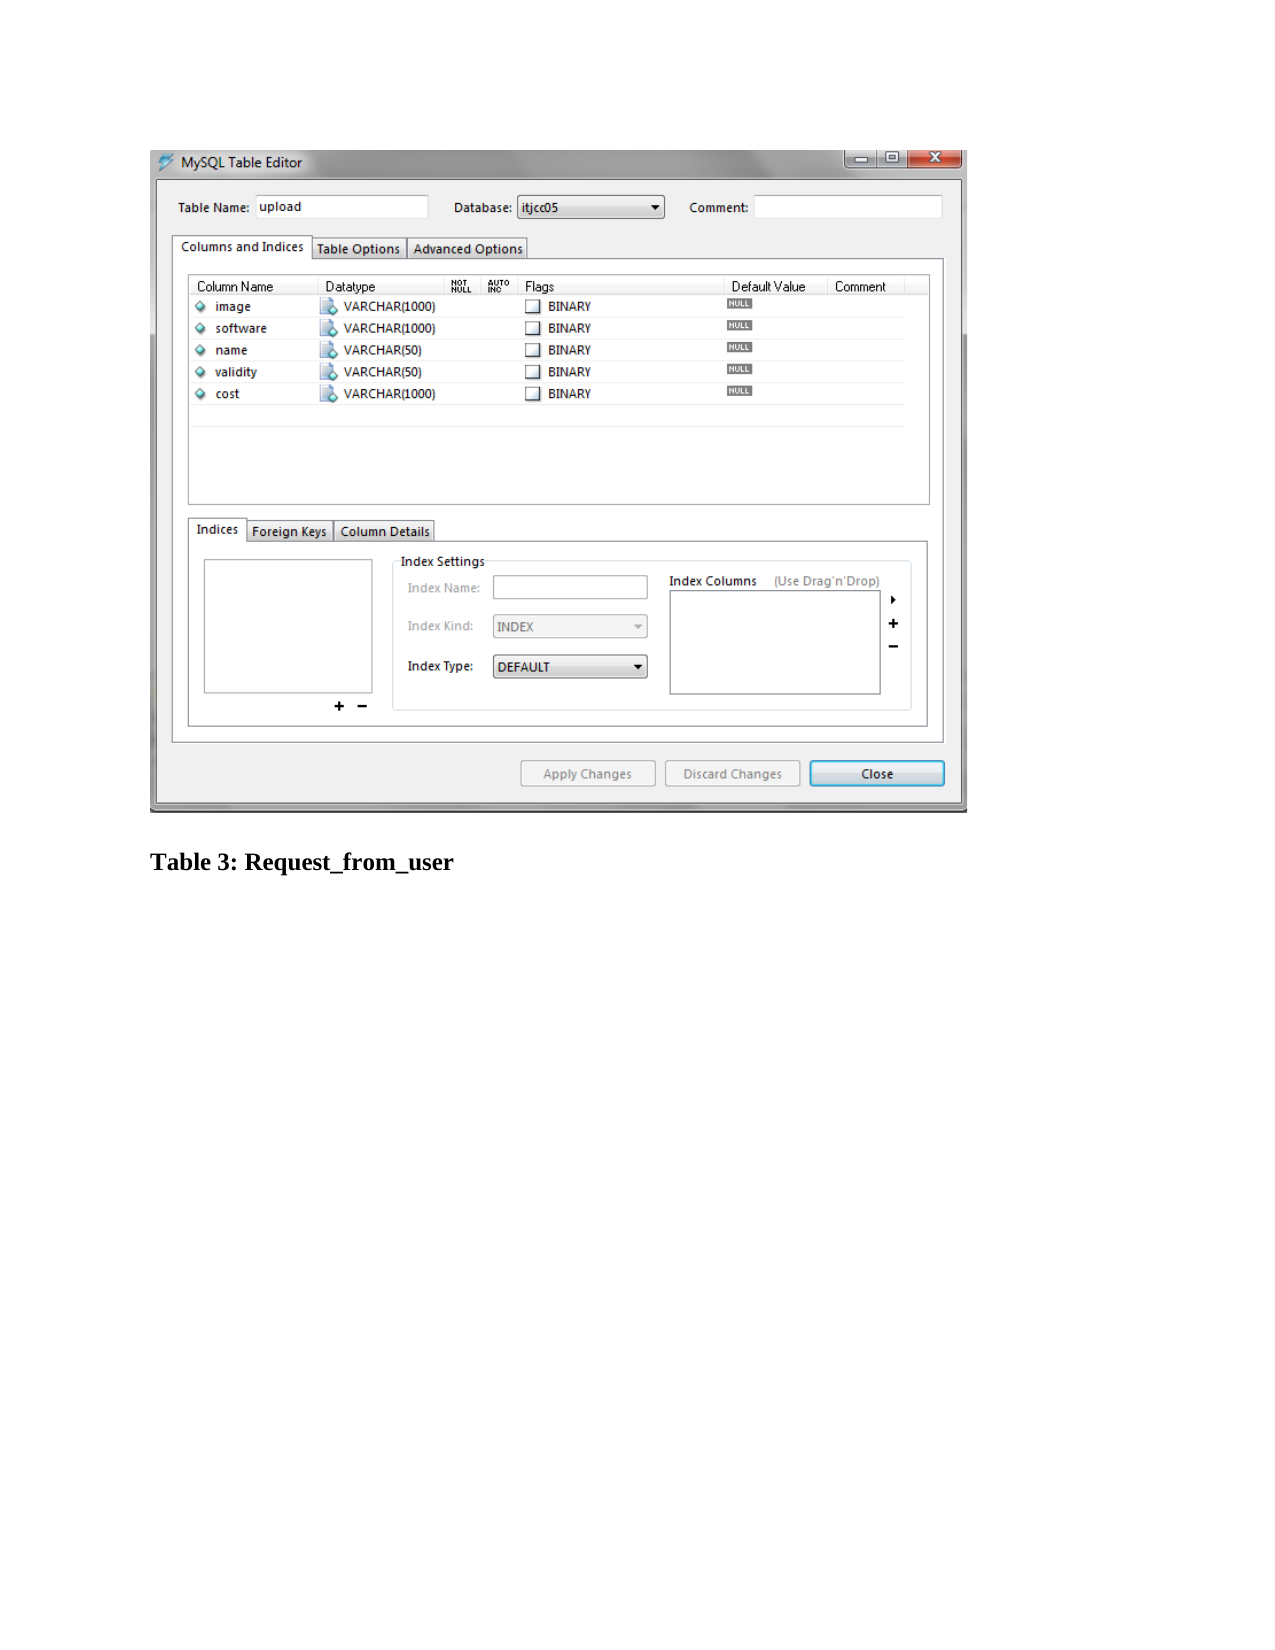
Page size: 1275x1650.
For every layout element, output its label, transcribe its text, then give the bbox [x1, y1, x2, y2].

text Table 3: Request_from_user [150, 847, 1125, 876]
picture [150, 150, 968, 813]
